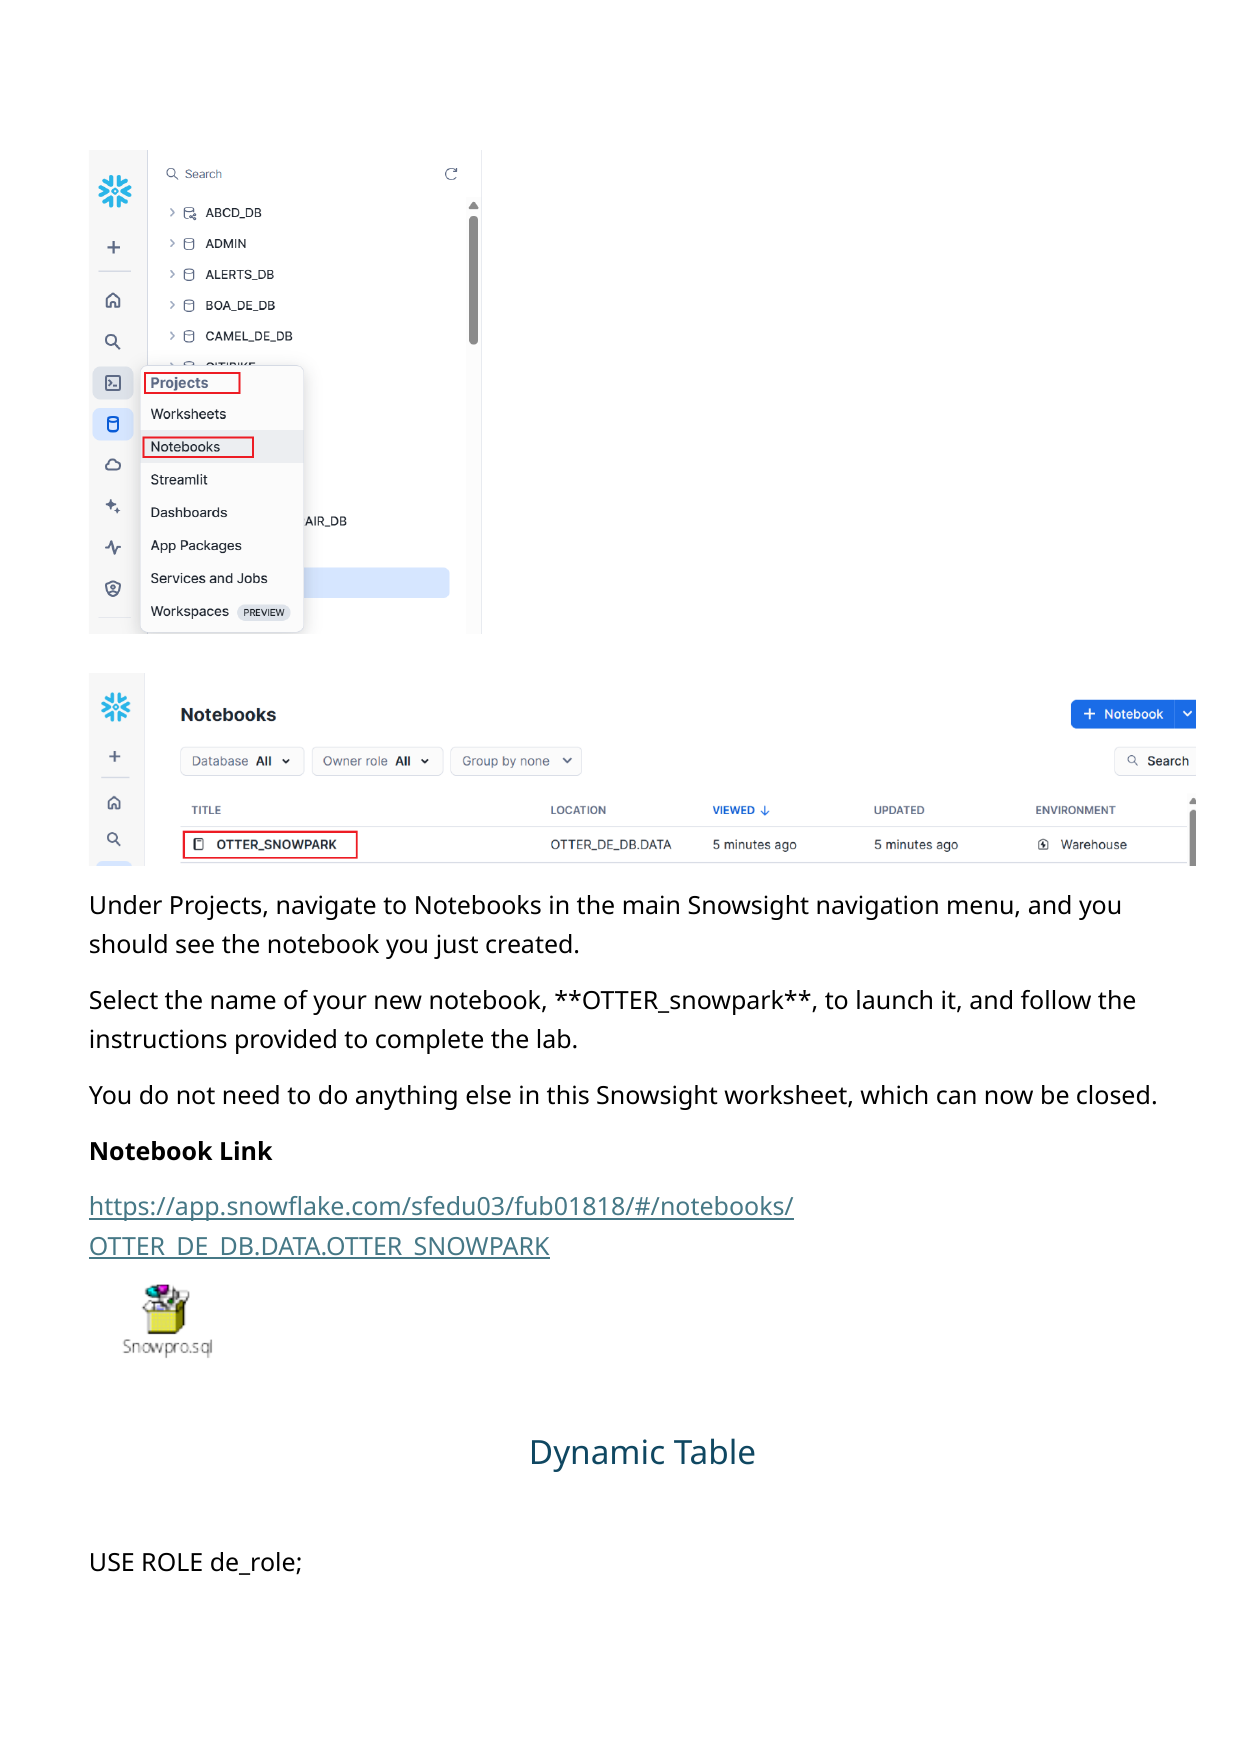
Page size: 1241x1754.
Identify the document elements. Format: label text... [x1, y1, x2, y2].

text Select the name of your new notebook, **OTTER_snowpark**, to launch it, and follow the instructions provided to complete the lab. [89, 982, 1196, 1056]
picture [88, 150, 1195, 652]
subtitle Dynamic Table [89, 1429, 1196, 1474]
text USE ROLE de_role; [89, 1545, 1196, 1579]
text You do not need to do anything else in this Snowsight worksheet, which can now be closed. [89, 1077, 1196, 1111]
text https://app.snowflake.com/sfedu03/fub01818/#/notebooks/OTTER_DE_DB.DATA.OTTER_SNOWPARK [89, 1189, 1196, 1262]
text Notebook Link [89, 1133, 1196, 1167]
text Under Projects, navigate to Notebooks in the main Snowsight navigation menu, and you should see the notebook you just created. [89, 887, 1196, 961]
picture [88, 673, 1196, 866]
